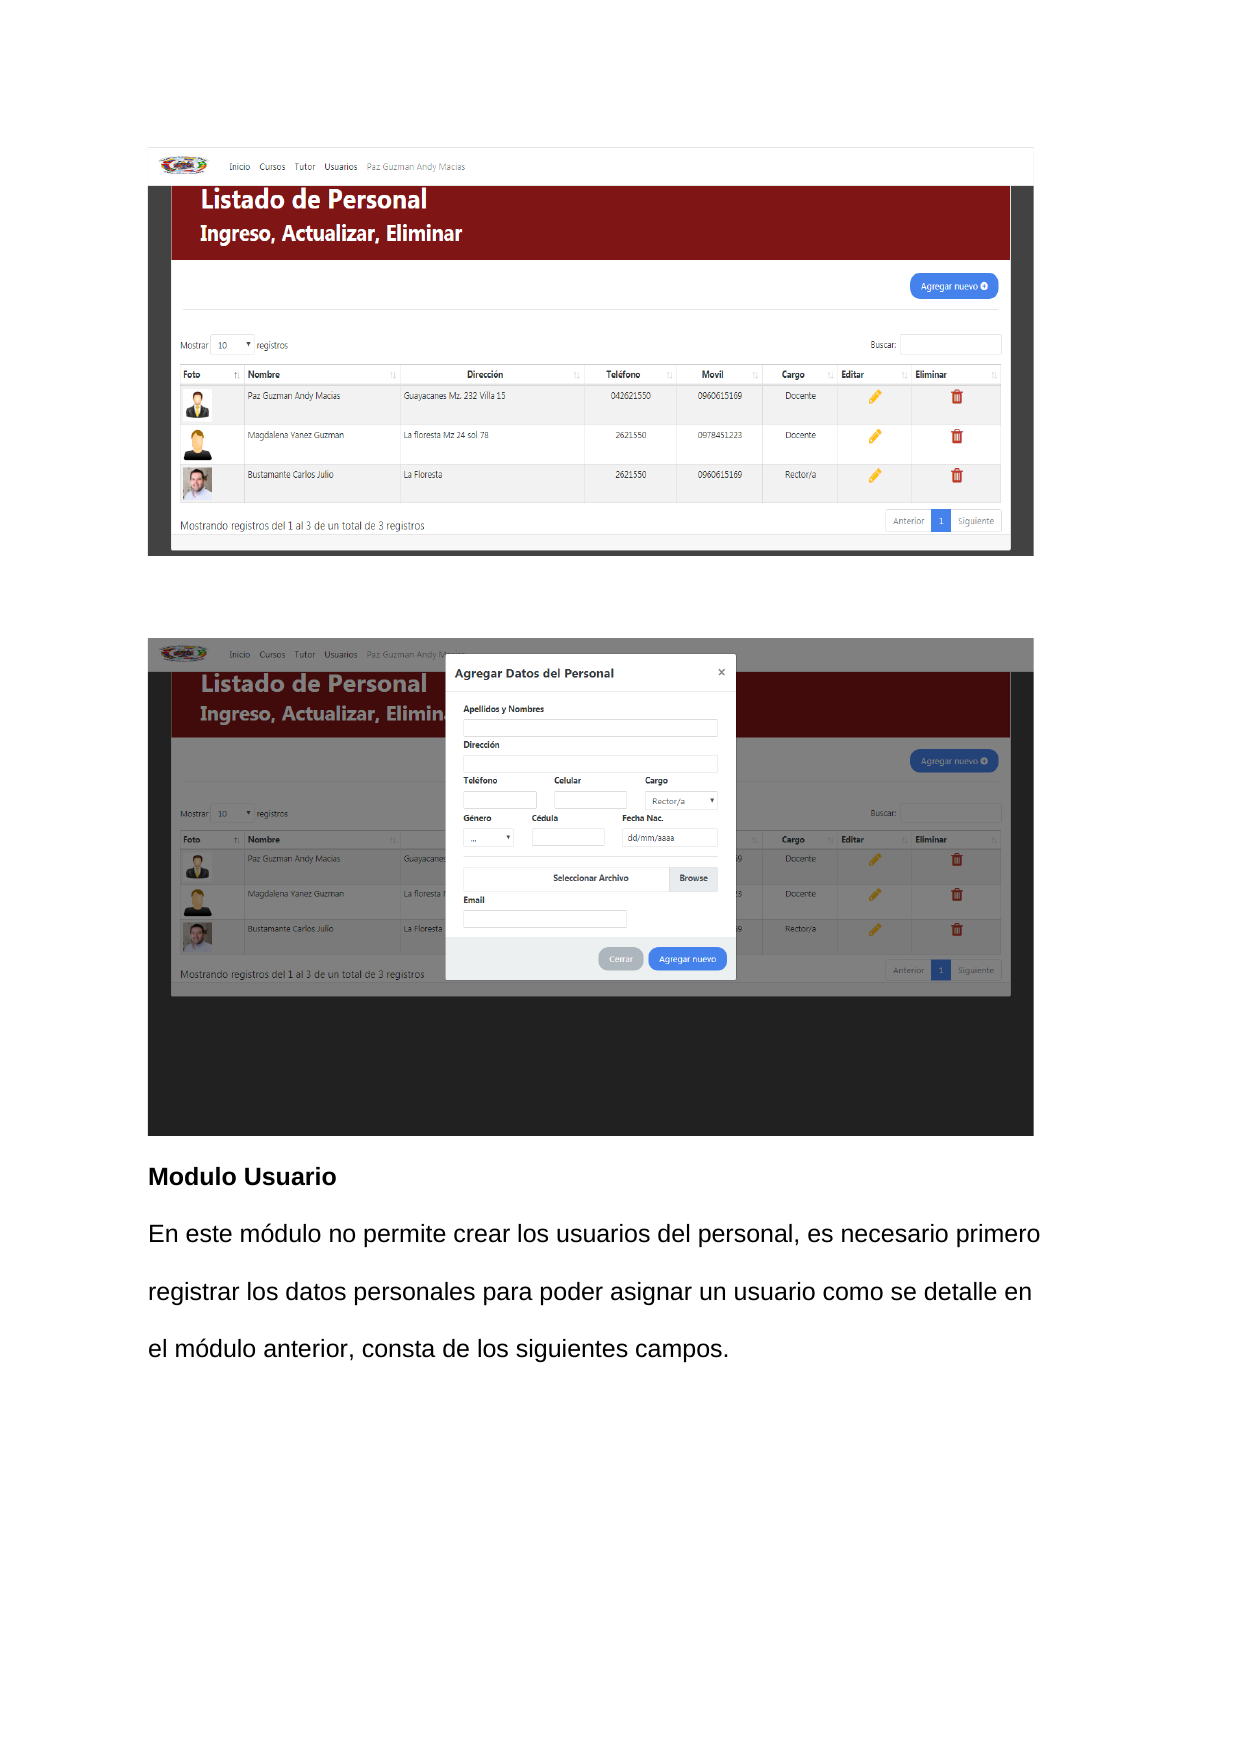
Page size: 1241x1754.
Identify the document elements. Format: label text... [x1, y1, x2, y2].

text Modulo Usuario [148, 1161, 1049, 1190]
text En este módulo no permite crear los usuarios del personal, es necesario primero registrar los datos personales para poder asignar un usuario como se detalle en el módulo anterior, consta de los siguientes campos. [148, 1219, 1049, 1363]
picture [147, 638, 1034, 1136]
picture [147, 147, 1034, 556]
